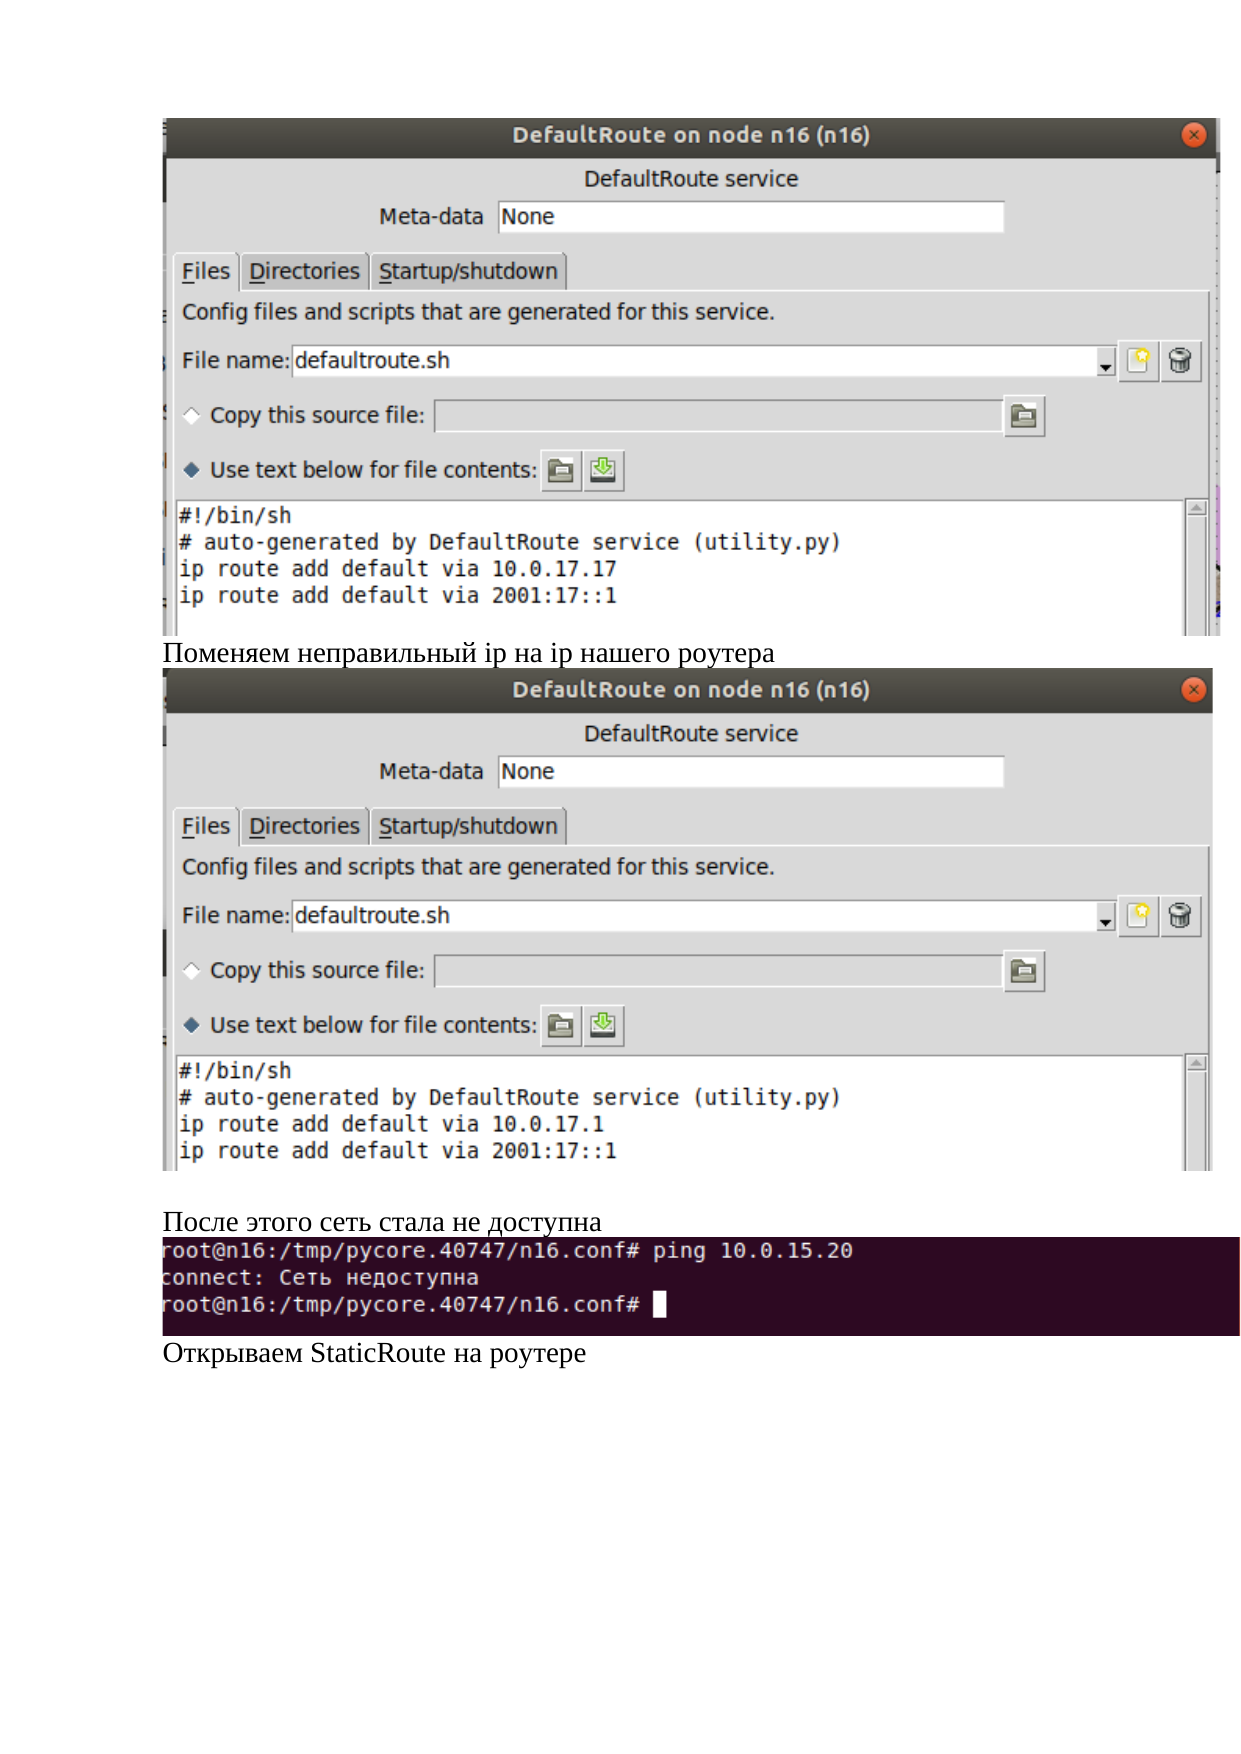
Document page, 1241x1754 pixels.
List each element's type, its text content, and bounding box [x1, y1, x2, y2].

picture [162, 118, 1221, 636]
text Открываем StaticRoute на роутере [162, 1336, 1152, 1369]
picture [162, 1237, 1241, 1336]
text Поменяем неправильный ip на ip нашего роутера [162, 636, 1152, 668]
picture [162, 668, 1213, 1171]
text После этого сеть стала не доступна [162, 1204, 1152, 1237]
